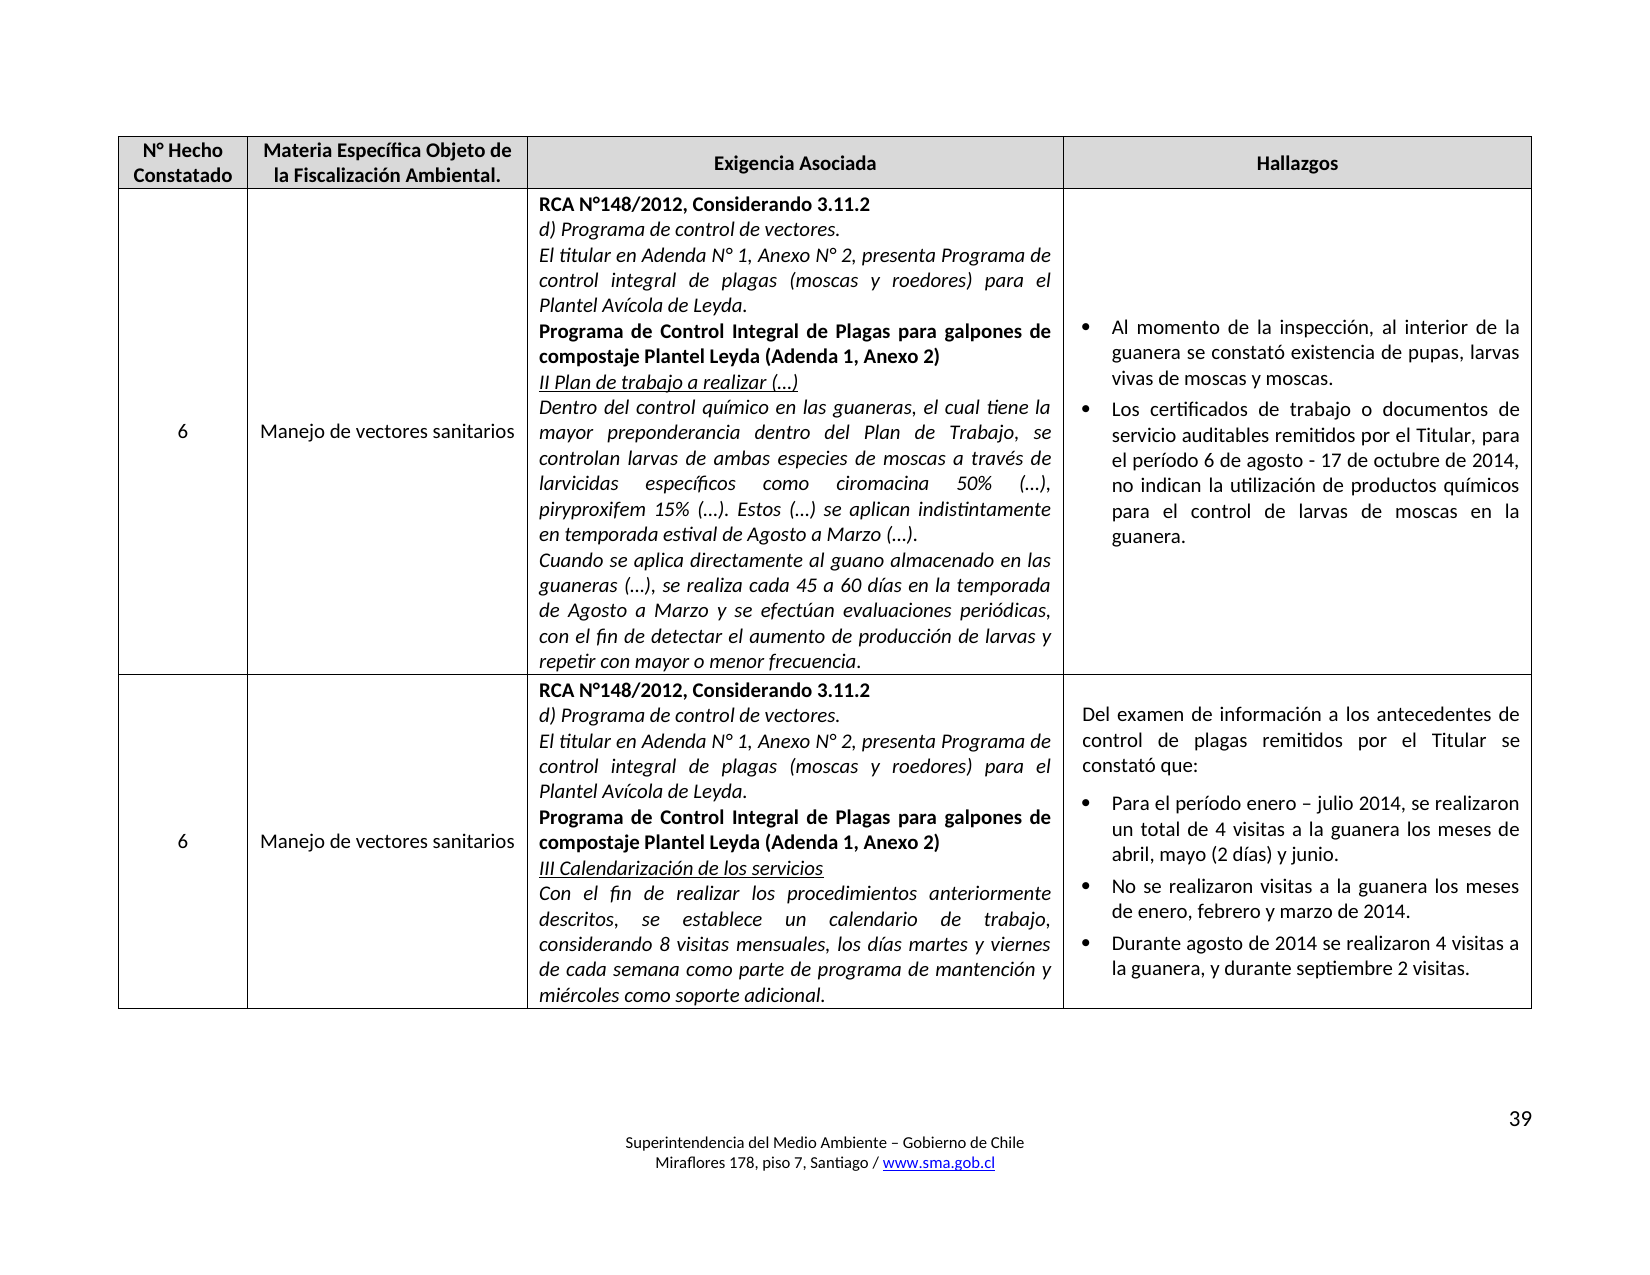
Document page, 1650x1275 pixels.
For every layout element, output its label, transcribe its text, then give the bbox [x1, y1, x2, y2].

table_cell Al momento de la inspección, al interior de la guanera se constató existencia de pupas, larvas vivas de moscas y moscas. Los certificados de trabajo o documentos de servicio auditables remitidos por el Titular, para el período 6 de agosto - 17 de octubre de 2014, no indican la utilización de productos químicos para el control de larvas de moscas en la guanera. [1064, 189, 1531, 674]
table_cell Del examen de información a los antecedentes de control de plagas remitidos por el Titular se constató que: Para el período enero – julio 2014, se realizaron un total de 4 visitas a la guanera los meses de abril, mayo (2 días) y junio. No se realizaron visitas a la guanera los meses de enero, febrero y marzo de 2014. Durante agosto de 2014 se realizaron 4 visitas a la guanera, y durante septiembre 2 visitas. [1064, 675, 1531, 1007]
table_header Hallazgos [1064, 137, 1531, 188]
table_header Materia Específica Objeto de la Fiscalización Ambiental. [248, 137, 527, 188]
table_cell 6 [119, 675, 247, 1007]
table_cell Manejo de vectores sanitarios [248, 675, 527, 1007]
table_cell RCA N°148/2012, Considerando 3.11.2 d) Programa de control de vectores. El titular en Adenda N° 1, Anexo N° 2, presenta Programa de control integral de plagas (moscas y roedores) para el Plantel Avícola de Leyda. Programa de Control Integral de Plagas para galpones de compostaje Plantel Leyda (Adenda 1, Anexo 2) III Calendarización de los servicios Con el fin de realizar los procedimientos anteriormente descritos, se establece un calendario de trabajo, considerando 8 visitas mensuales, los días martes y viernes de cada semana como parte de programa de mantención y miércoles como soporte adicional. [528, 675, 1063, 1007]
table_header N° Hecho Constatado [119, 137, 247, 188]
table_cell 6 [119, 189, 247, 674]
table_header Exigencia Asociada [528, 137, 1063, 188]
table_cell Manejo de vectores sanitarios [248, 189, 527, 674]
table_cell RCA N°148/2012, Considerando 3.11.2 d) Programa de control de vectores. El titular en Adenda N° 1, Anexo N° 2, presenta Programa de control integral de plagas (moscas y roedores) para el Plantel Avícola de Leyda. Programa de Control Integral de Plagas para galpones de compostaje Plantel Leyda (Adenda 1, Anexo 2) II Plan de trabajo a realizar (…) Dentro del control químico en las guaneras, el cual tiene la mayor preponderancia dentro del Plan de Trabajo, se controlan larvas de ambas especies de moscas a través de larvicidas específicos como ciromacina 50% (…), piryproxifem 15% (…). Estos (…) se aplican indistintamente en temporada estival de Agosto a Marzo (…). Cuando se aplica directamente al guano almacenado en las guaneras (…), se realiza cada 60 días en la temporada de Agosto a Marzo y se efectúan evaluaciones periódicas, con el fin de detectar el aumento de producción de larvas y repetir con mayor o menor frecuencia. [528, 189, 1063, 674]
